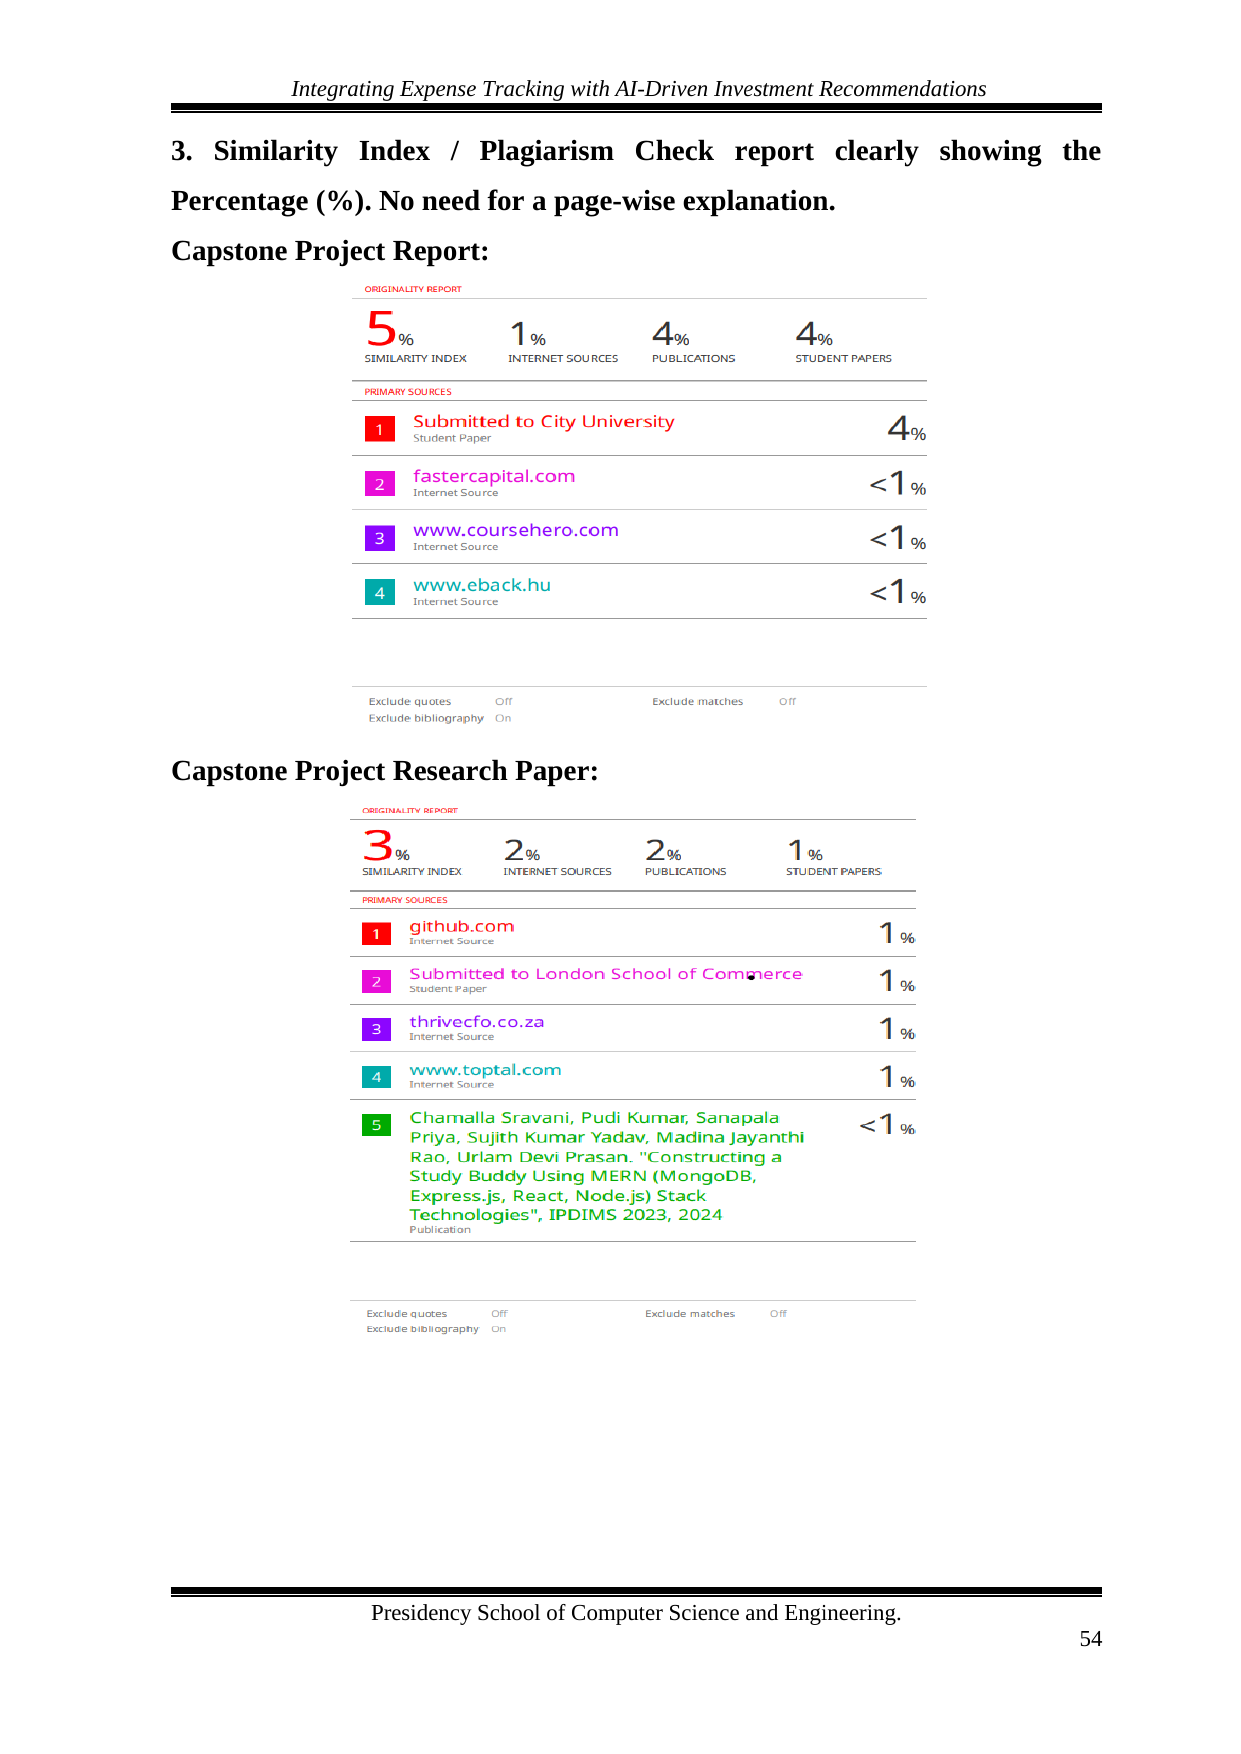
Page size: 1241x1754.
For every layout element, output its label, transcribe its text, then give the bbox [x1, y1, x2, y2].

text Capstone Project Research Paper: [171, 753, 1102, 786]
text Capstone Project Report: [171, 233, 1102, 267]
picture [338, 803, 944, 1345]
text 3. Similarity Index / Plagiarism Check report clearly showing the Percentage (%). No need for a page-wise explanation. [171, 133, 1102, 217]
picture [338, 283, 951, 737]
